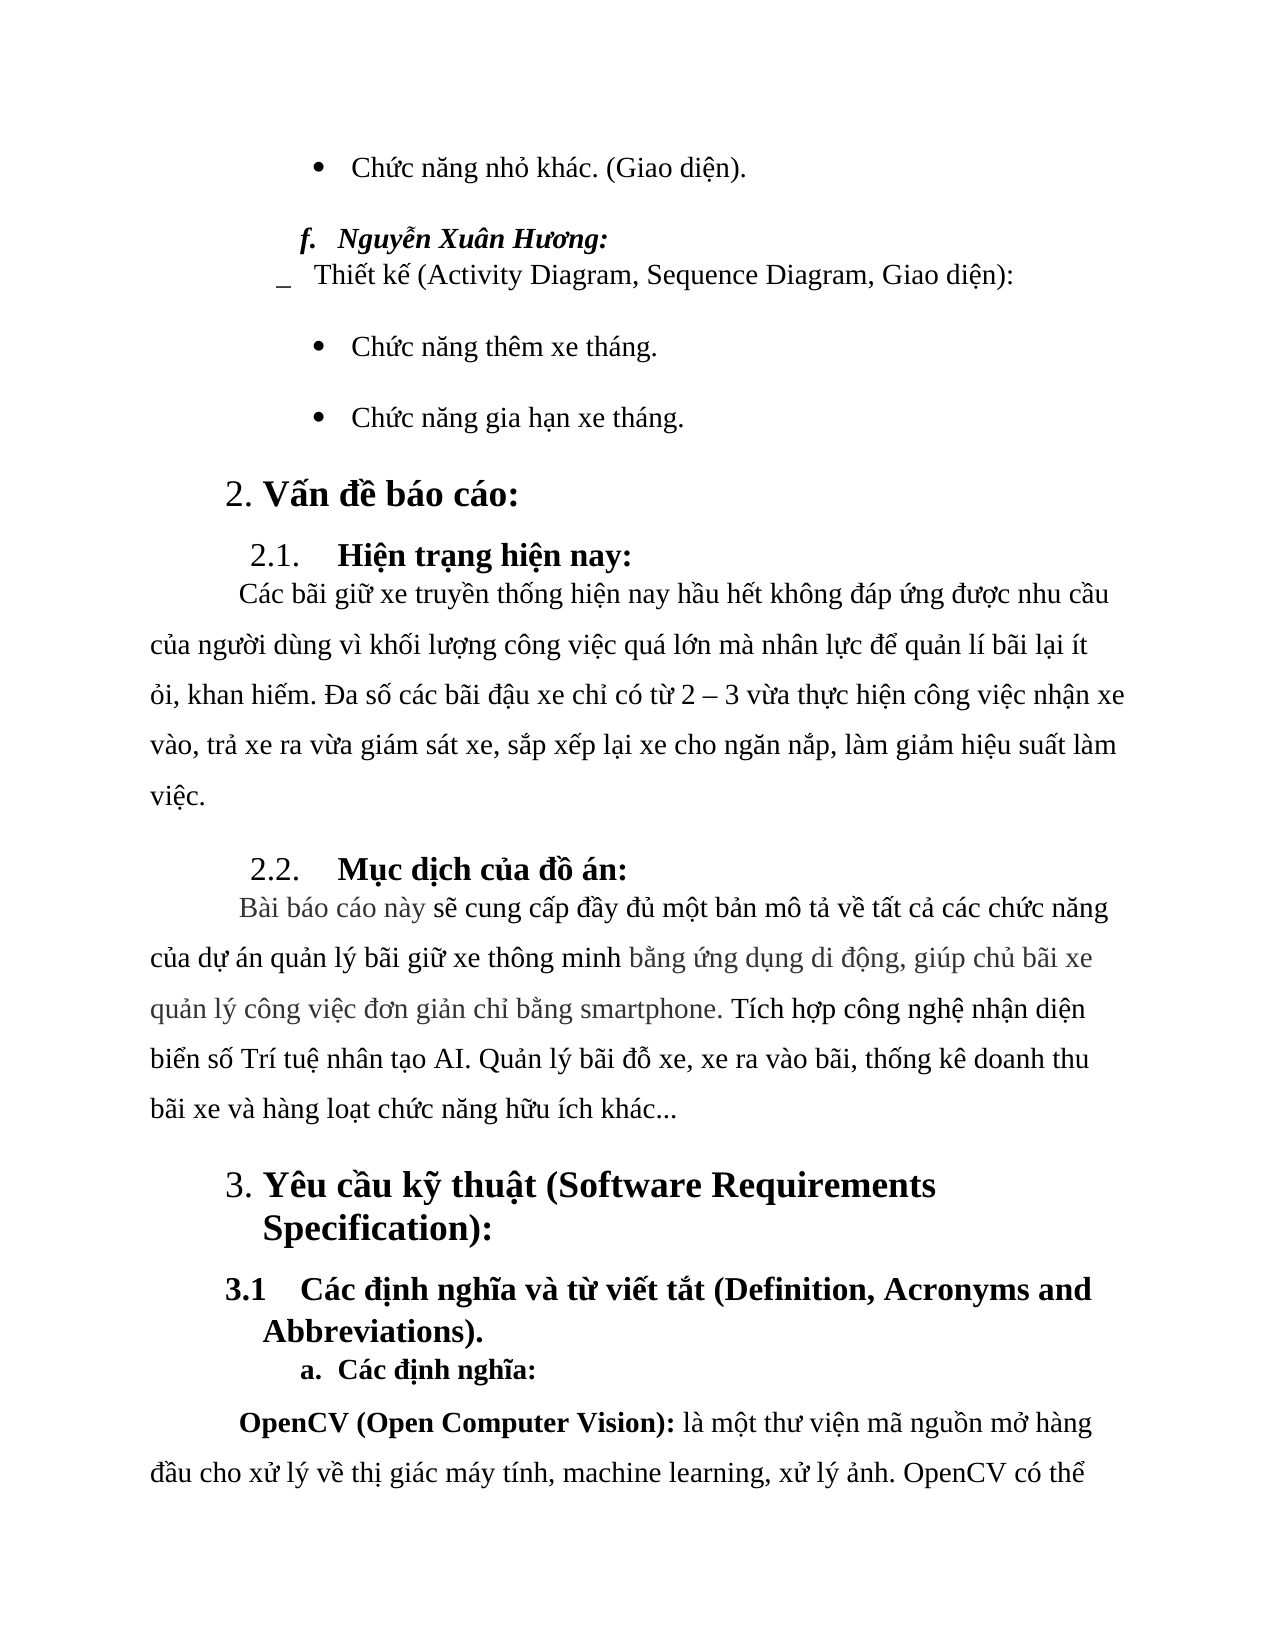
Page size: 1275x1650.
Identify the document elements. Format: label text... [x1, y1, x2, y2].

text Mục dịch của đồ án: [300, 849, 1125, 887]
text Các định nghĩa: [300, 1352, 1125, 1386]
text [150, 1405, 1125, 1489]
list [276, 257, 1125, 291]
list Chức năng gia hạn xe tháng. [314, 400, 1125, 433]
text Hiện trạng hiện nay: [300, 535, 1125, 573]
list Chức năng nhỏ khác. (Giao diện). [314, 150, 1125, 184]
text Các bãi giữ xe truyền thống hiện nay hầu hết không đáp ứng được nhu cầu của người dùng vì khối lượng công việc quá lớn mà nhân lực để quản lí bãi lại ít ỏi, khan hiếm. Đa số các bãi đậu xe chỉ có từ 2 – 3 vừa thực hiện công việc nhận xe vào, trả xe ra vừa giám sát xe, sắp xếp lại xe cho ngăn nắp, làm giảm hiệu suất làm việc. [150, 576, 1125, 811]
text Vấn đề báo cáo: [225, 471, 1125, 514]
text Yêu cầu kỹ thuật (Software Requirements Specification): [225, 1163, 1125, 1249]
text Bài báo cáo này sẽ cung cấp đầy đủ một bản mô tả về tất cả các chức năng của dự án quản lý bãi giữ xe thông minh bằng ứng dụng di động, giúp chủ bãi xe quản lý công việc đơn giản chỉ bằng smartphone. Tích hợp công nghệ nhận diện biển số Trí tuệ nhân tạo AI. Quản lý bãi đỗ xe, xe ra vào bãi, thống kê doanh thu bãi xe và hàng loạt chức năng hữu ích khác... [150, 890, 1125, 1125]
text Các định nghĩa và từ viết tắt (Definition, Acronyms and Abbreviations). [225, 1270, 1125, 1349]
text Nguyễn Xuân Hương: [300, 221, 1125, 255]
list Chức năng thêm xe tháng. [314, 329, 1125, 362]
